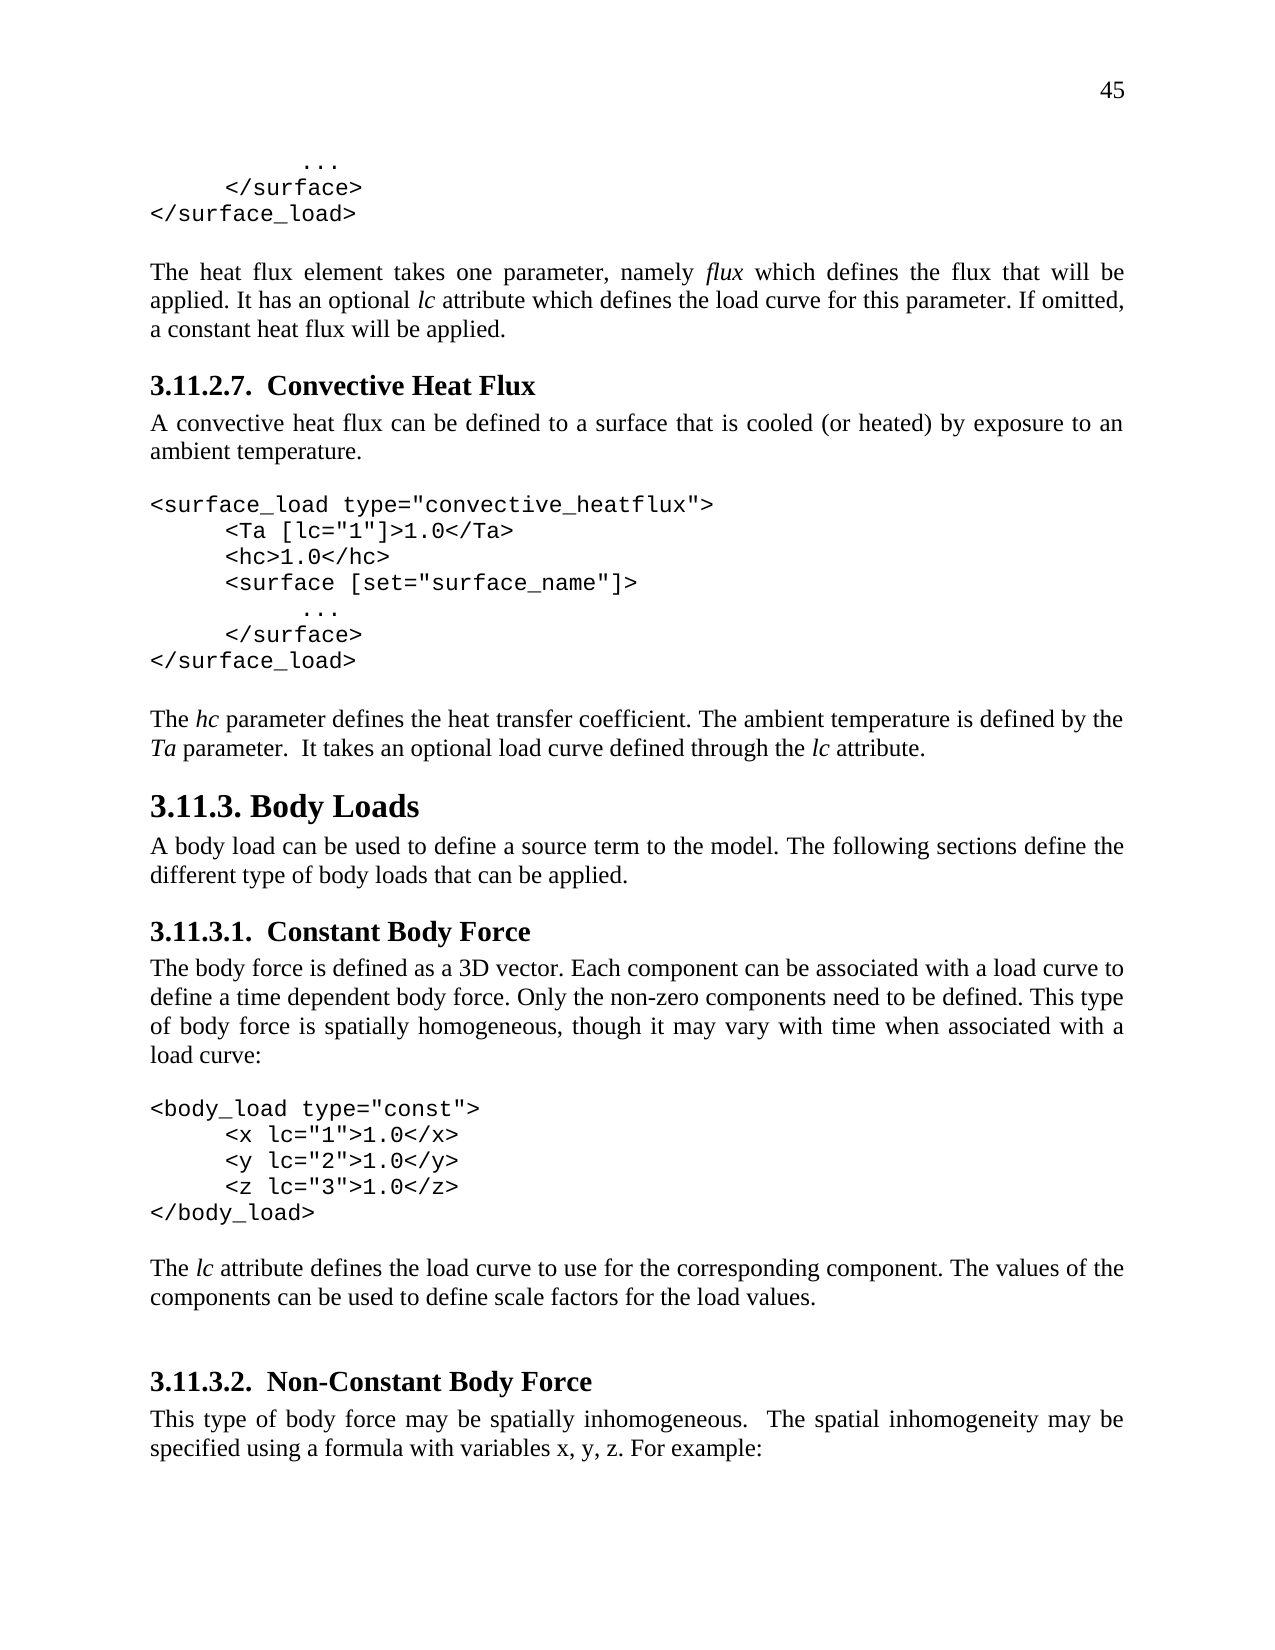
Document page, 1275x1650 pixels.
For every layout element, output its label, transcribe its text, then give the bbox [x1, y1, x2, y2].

subtitle Convective Heat Flux [150, 368, 1125, 401]
text </surface_load> [150, 202, 1125, 228]
text <x lc="1">1.0</x> [150, 1123, 1125, 1149]
subtitle Constant Body Force [150, 914, 1125, 947]
text </surface> [150, 623, 1125, 649]
text <surface_load type="convective_heatflux"> [150, 494, 1125, 520]
text This type of body force may be spatially inhomogeneous. The spatial inhomogeneity may be specified using a formula with variables x, y, z. For example: [150, 1404, 1125, 1461]
text The heat flux element takes one parameter, namely flux which defines the flux that will be applied. It has an optional lc attribute which defines the load curve for this parameter. If omitted, a constant heat flux will be applied. [150, 257, 1125, 343]
text A body load can be used to define a source term to the model. The following sections define the different type of body loads that can be applied. [150, 831, 1125, 889]
text <y lc="2">1.0</y> [150, 1149, 1125, 1175]
text <surface [set="surface_name"]> [150, 572, 1125, 598]
text The lc attribute defines the load curve to use for the corresponding component. The values of the components can be used to define scale factors for the load values. [150, 1253, 1125, 1310]
text <body_load type="const"> [150, 1097, 1125, 1123]
subtitle Body Loads [150, 787, 1125, 825]
text </surface_load> [150, 649, 1125, 675]
text </surface> [150, 176, 1125, 202]
text </body_load> [150, 1201, 1125, 1227]
text The body force is defined as a 3D vector. Each component can be associated with a load curve to define a time dependent body force. Only the non-zero components need to be defined. This type of body force is spatially homogeneous, though it may vary with time when associated with a load curve: [150, 953, 1125, 1068]
text <hc>1.0</hc> [150, 546, 1125, 572]
text ... [150, 598, 1125, 623]
text A convective heat flux can be defined to a surface that is cooled (or heated) by exposure to an ambient temperature. [150, 408, 1125, 465]
text ... [150, 150, 1125, 176]
subtitle Non-Constant Body Force [150, 1364, 1125, 1398]
text <z lc="3">1.0</z> [150, 1175, 1125, 1201]
text <Ta [lc="1"]>1.0</Ta> [150, 520, 1125, 546]
text The hc parameter defines the heat transfer coefficient. The ambient temperature is defined by the Ta parameter. It takes an optional load curve defined through the lc attribute. [150, 704, 1125, 762]
